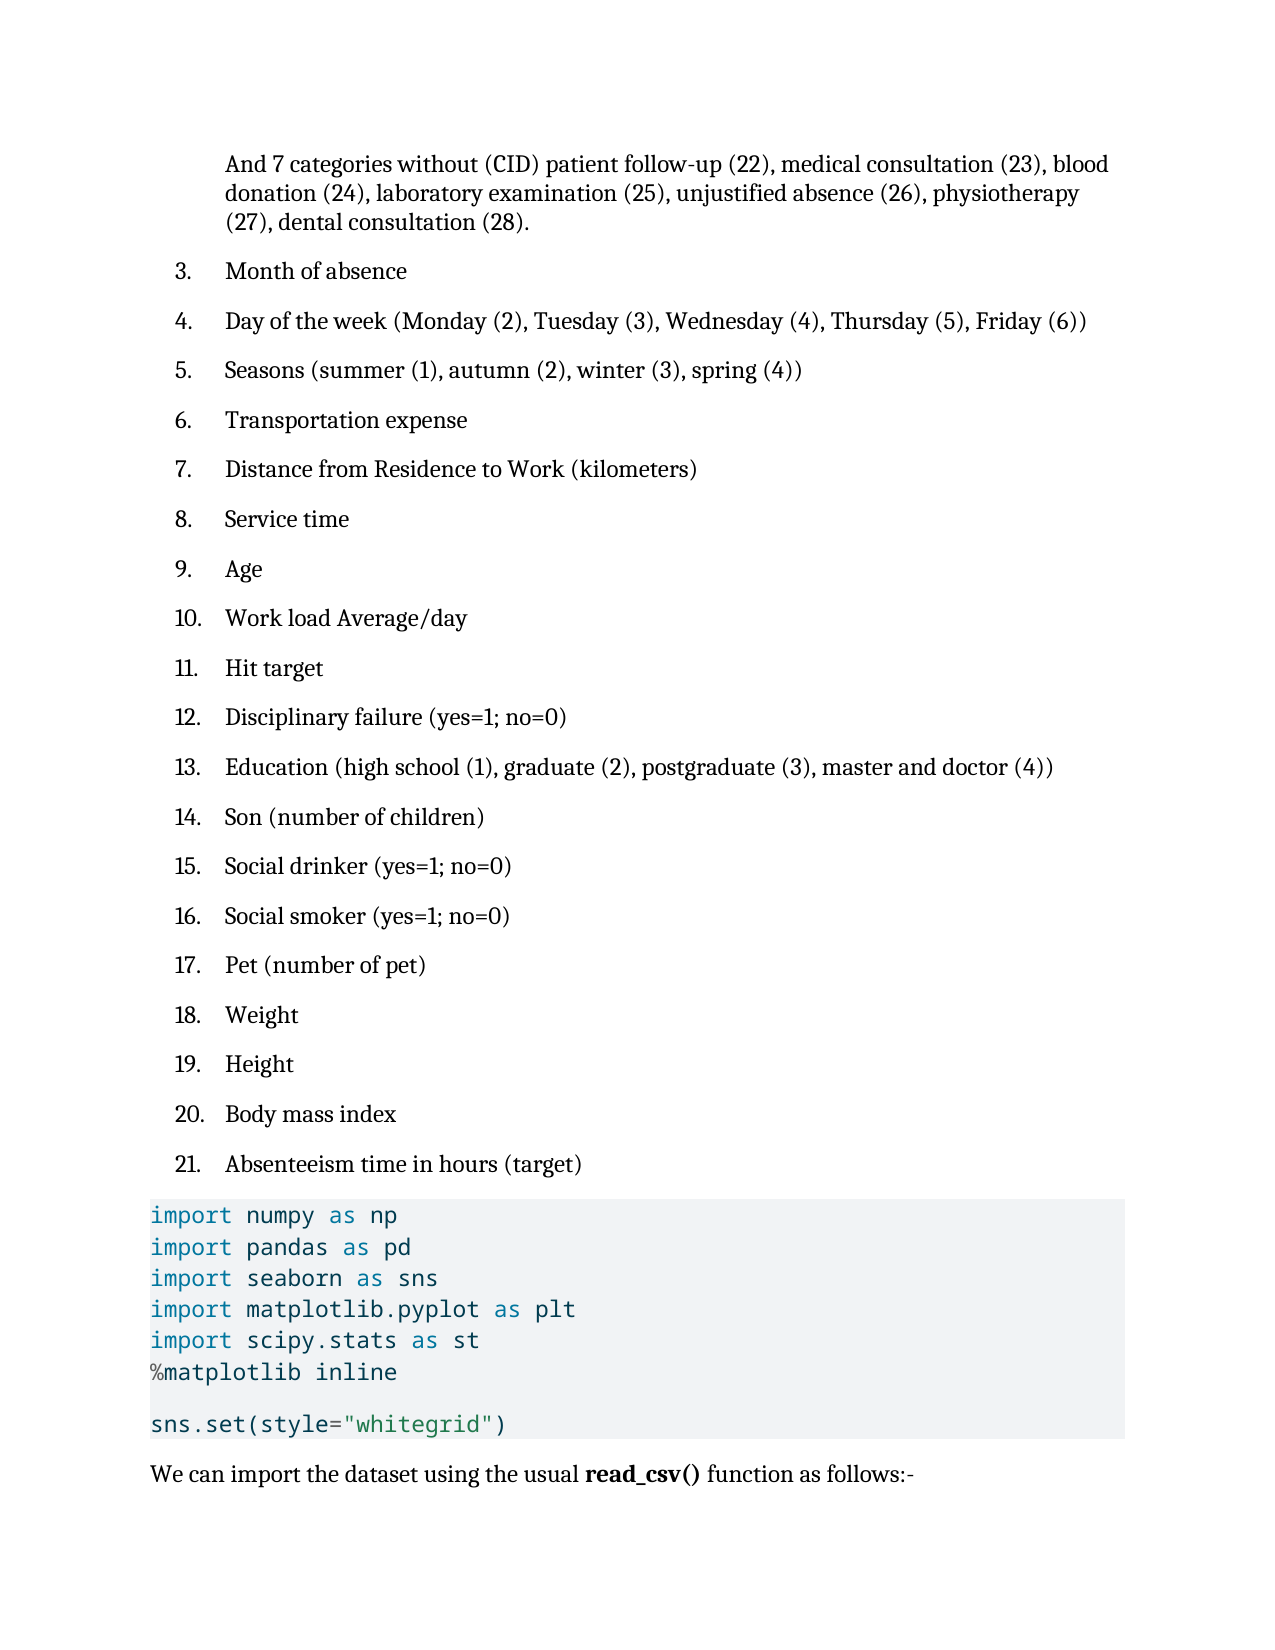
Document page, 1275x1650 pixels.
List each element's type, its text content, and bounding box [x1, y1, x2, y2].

text import numpy as np import pandas as pd import seaborn as sns import matplotlib.pyplot as plt import scipy.stats as st %matplotlib inline [397, 1199, 1125, 1387]
list Seasons (summer (1), autumn (2), winter (3), spring (4)) [175, 356, 1125, 385]
list Hit target [175, 654, 1125, 682]
list Absenteeism time in hours (target) [175, 1149, 1125, 1178]
list Son (number of children) [175, 802, 1125, 831]
list Transportation expense [175, 406, 1125, 434]
list Social drinker (yes=1; no=0) [175, 852, 1125, 881]
list Height [175, 1050, 1125, 1079]
list Pet (number of pet) [175, 951, 1125, 980]
list Body mass index [175, 1100, 1125, 1129]
list Social smoker (yes=1; no=0) [175, 902, 1125, 930]
list Work load Average/day [175, 604, 1125, 633]
list And 7 categories without (CID) patient follow-up (22), medical consultation (23), blood donation (24), laboratory examination (25), unjustified absence (26), physiotherapy (27), dental consultation (28). [175, 150, 1125, 236]
list Weight [175, 1001, 1125, 1029]
list Service time [175, 505, 1125, 534]
list Age [175, 554, 1125, 583]
list Distance from Residence to Work (kilometers) [175, 455, 1125, 484]
text We can import the dataset using the usual read_csv() function as follows:- [150, 1459, 1125, 1488]
text sns.set(style="whitegrid") [150, 1407, 1125, 1439]
list Month of absence [175, 257, 1125, 286]
list Education (high school (1), graduate (2), postgraduate (3), master and doctor (4)) [175, 753, 1125, 782]
list Day of the week (Monday (2), Tuesday (3), Wednesday (4), Thursday (5), Friday (6)) [175, 307, 1125, 335]
list Disciplinary failure (yes=1; no=0) [175, 703, 1125, 732]
